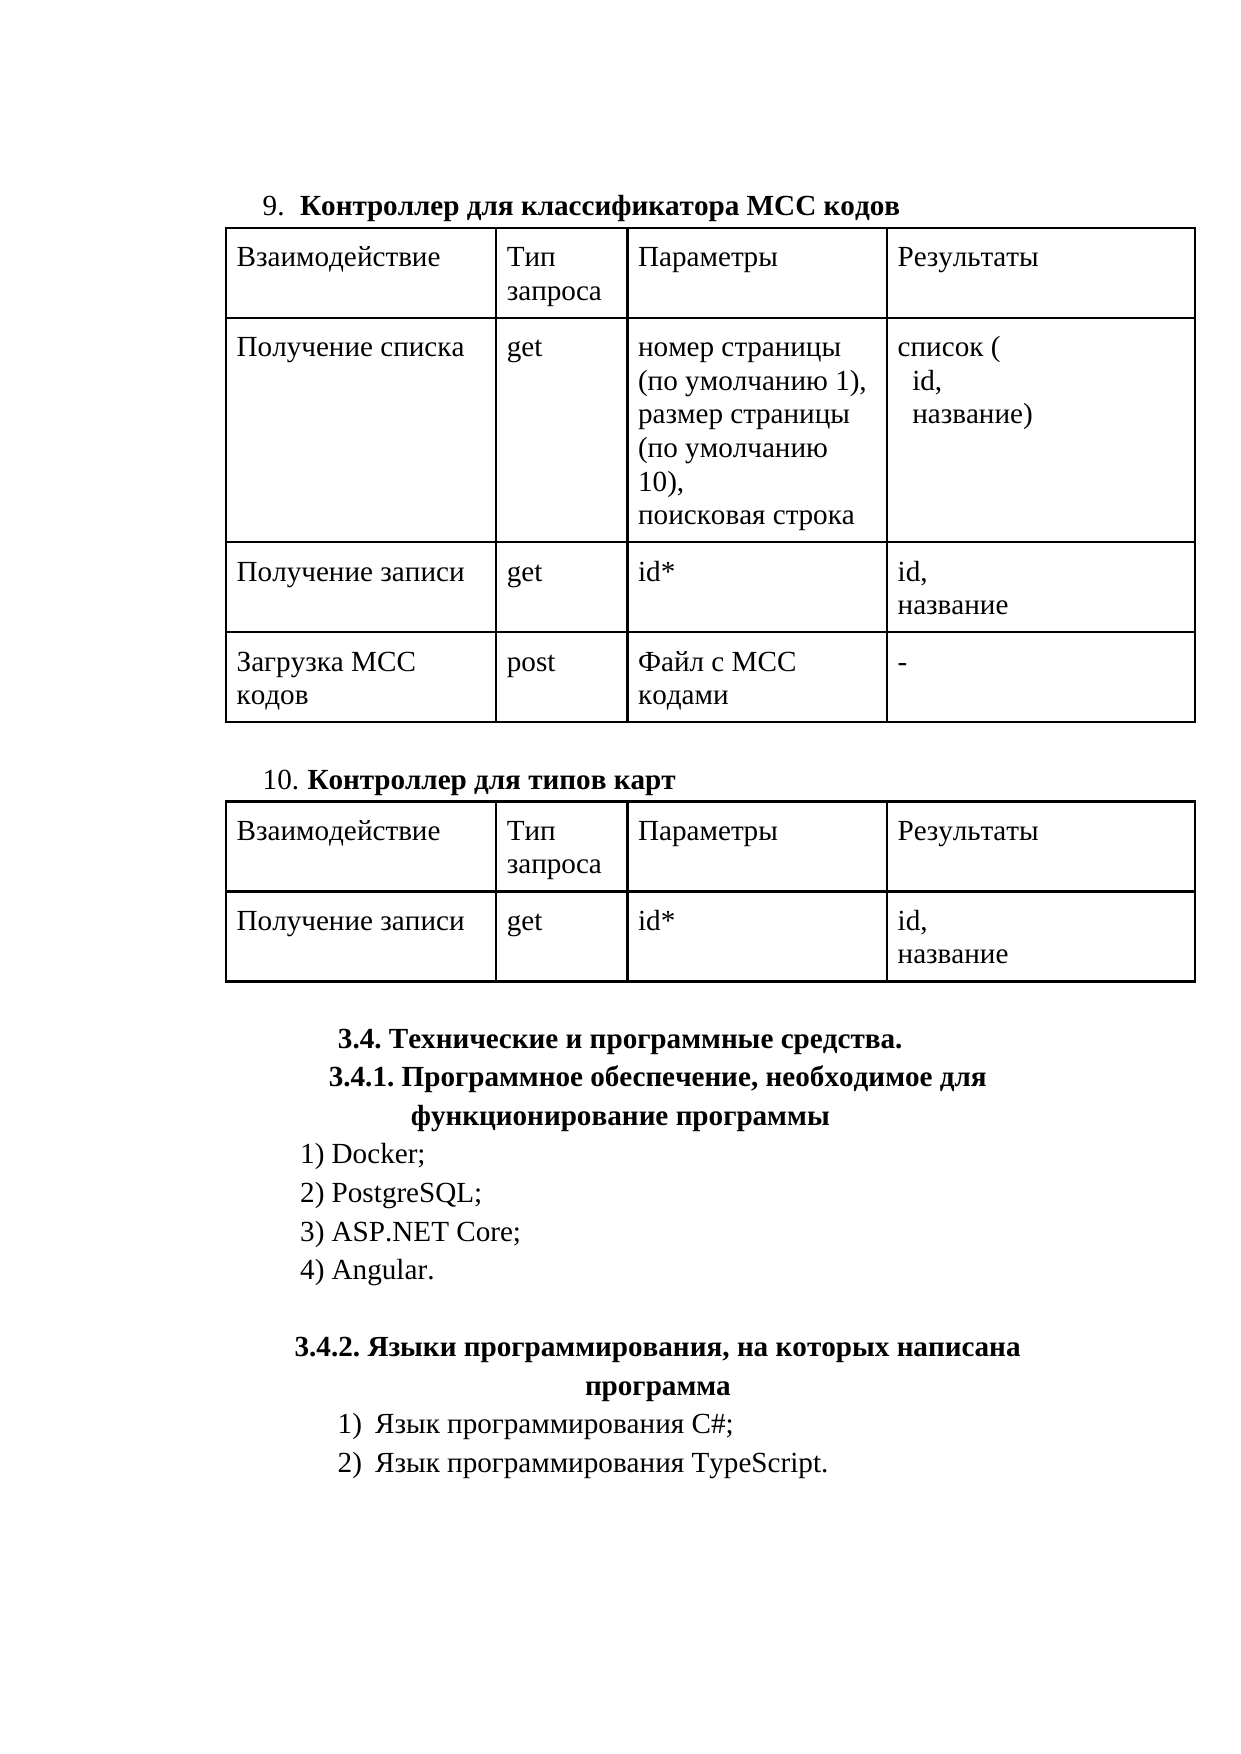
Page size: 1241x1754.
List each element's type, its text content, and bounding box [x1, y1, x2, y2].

table_cell Файл с МСС кодами [629, 633, 886, 721]
table_header Результаты [888, 229, 1194, 317]
table_cell get [497, 543, 626, 631]
list Язык программирования C#; [337, 1406, 1090, 1440]
table_header Взаимодействие [227, 803, 495, 890]
text 3) ASP.NET Core; [300, 1214, 1090, 1247]
table_header Взаимодействие [227, 229, 495, 317]
text 2) PostgreSQL; [300, 1175, 1090, 1209]
table_header Тип запроса [497, 803, 626, 890]
table_cell Получение списка [227, 319, 495, 541]
table_header Тип запроса [497, 229, 626, 317]
table_cell Получение записи [227, 543, 495, 631]
text 4) Angular. [300, 1252, 1090, 1286]
table_cell номер страницы (по умолчанию 1), размер страницы (по умолчанию 10), поисковая строка [629, 319, 886, 541]
table_cell get [497, 893, 626, 980]
text 3.4.2. Языки программирования, на которых написана программа [225, 1329, 1090, 1401]
text 3.4. Технические и программные средства. [150, 1021, 1090, 1054]
table_cell post [497, 633, 626, 721]
table_cell Загрузка МСС кодов [227, 633, 495, 721]
table_cell Получение записи [227, 893, 495, 980]
table_cell id* [629, 893, 886, 980]
table_header Параметры [629, 229, 886, 317]
table_cell - [888, 633, 1194, 721]
table_header Параметры [629, 803, 886, 890]
table_cell get [497, 319, 626, 541]
list Контроллер для типов карт [262, 762, 1090, 795]
table_cell id* [629, 543, 886, 631]
table_header Результаты [888, 803, 1194, 890]
text 1) Docker; [300, 1137, 1090, 1170]
text 3.4.1. Программное обеспечение, необходимое для функционирование программы [150, 1059, 1090, 1132]
table_cell список ( id, название) [888, 319, 1194, 541]
table_cell id, название [888, 893, 1194, 980]
table_cell id, название [888, 543, 1194, 631]
list Контроллер для классификатора MCC кодов [262, 188, 1090, 222]
list Язык программирования TypeScript. [337, 1445, 1090, 1478]
